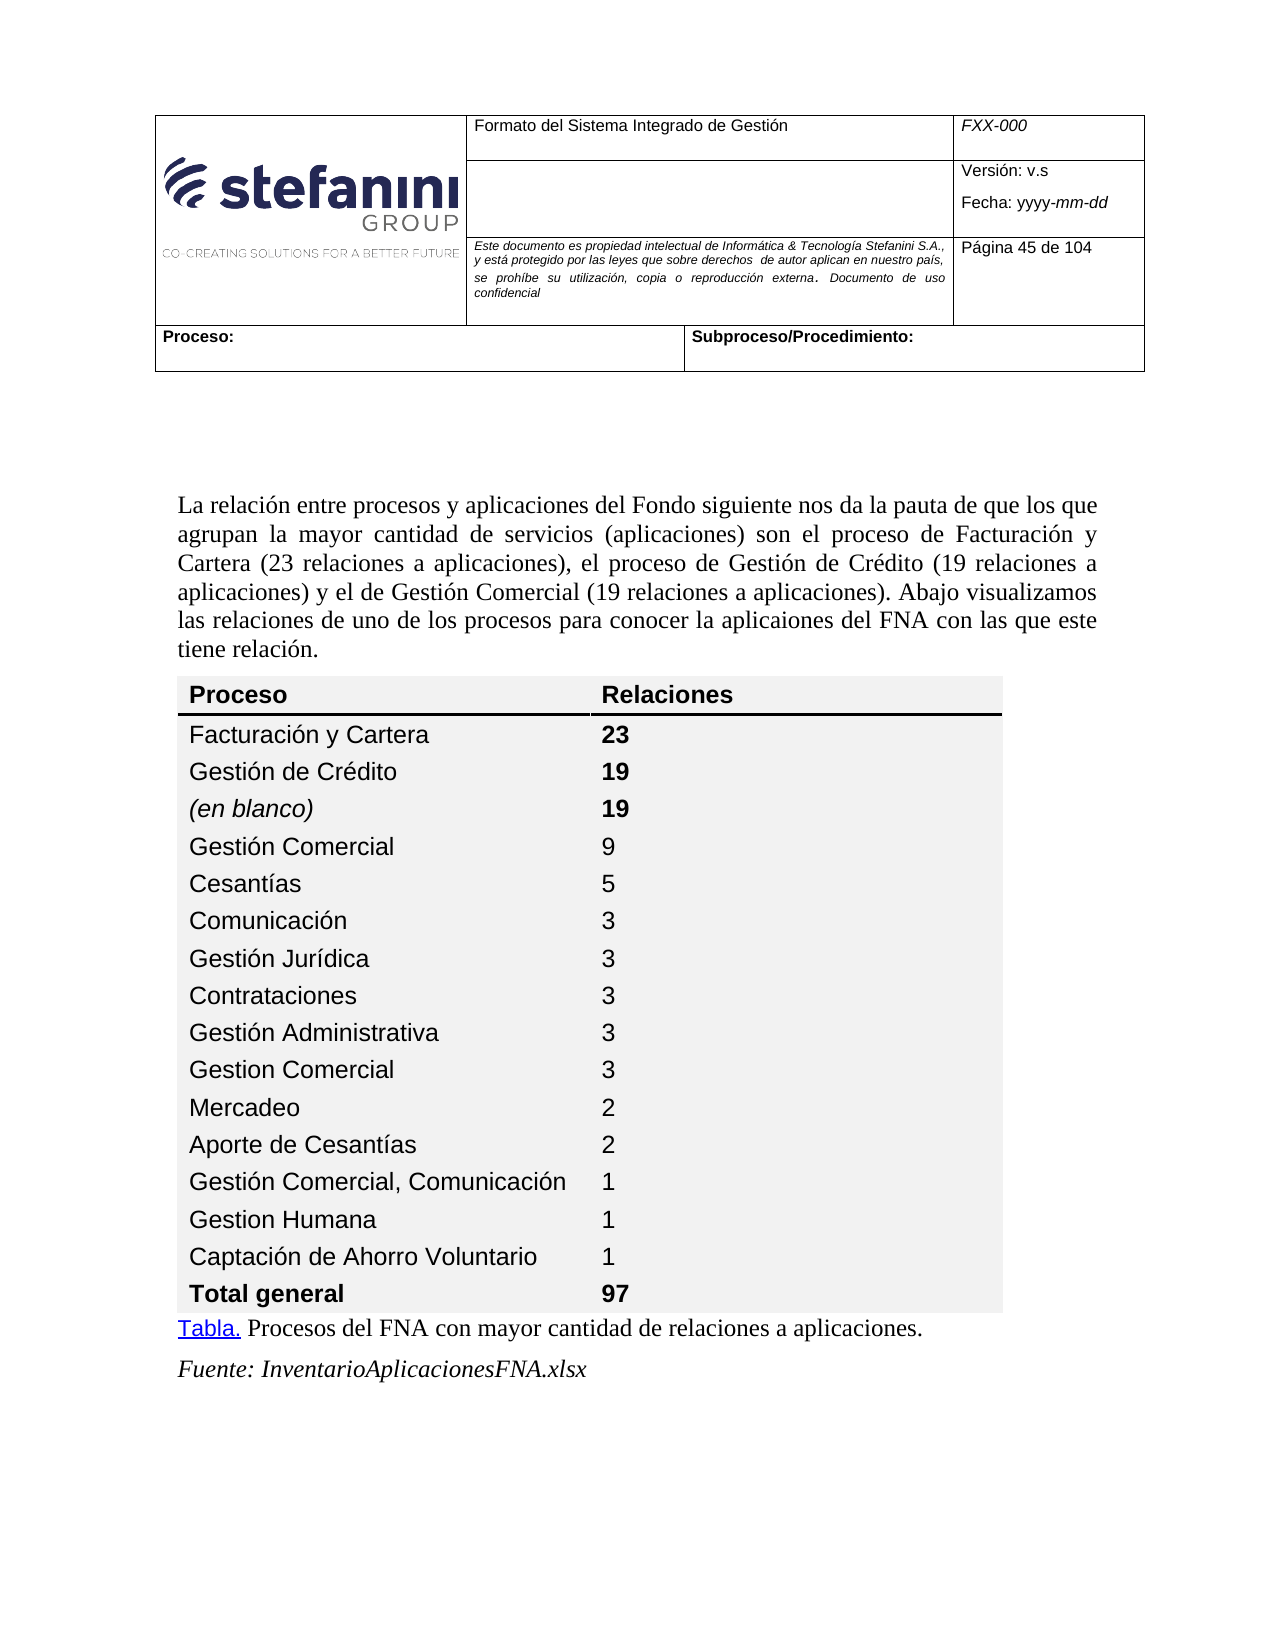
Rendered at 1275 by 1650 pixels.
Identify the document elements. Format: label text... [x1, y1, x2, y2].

table_cell Mercadeo [178, 1089, 590, 1125]
table_cell 1 [591, 1238, 1002, 1274]
table_cell Gestión Administrativa [178, 1014, 590, 1051]
table_cell 97 [591, 1275, 1002, 1312]
table_cell Captación de Ahorro Voluntario [178, 1238, 590, 1274]
table_cell Gestión Comercial, Comunicación [178, 1164, 590, 1200]
table_cell 23 [591, 716, 1002, 752]
table_cell (en blanco) [178, 791, 590, 827]
table_cell 3 [591, 903, 1002, 939]
table_cell Gestión Comercial [178, 828, 590, 864]
text Fuente: InventarioAplicacionesFNA.xlsx [177, 1354, 1098, 1383]
table_cell 1 [591, 1164, 1002, 1200]
table_cell Facturación y Cartera [178, 716, 590, 752]
table_cell 5 [591, 865, 1002, 901]
picture [162, 157, 460, 261]
table_cell 9 [591, 828, 1002, 864]
table_cell Aporte de Cesantías [178, 1126, 590, 1162]
table_cell 19 [591, 791, 1002, 827]
table_cell 2 [591, 1089, 1002, 1125]
table_cell 3 [591, 977, 1002, 1013]
table_cell 19 [591, 753, 1002, 789]
table_cell 1 [591, 1201, 1002, 1237]
table_cell Comunicación [178, 903, 590, 939]
table_cell Contrataciones [178, 977, 590, 1013]
table_cell Cesantías [178, 865, 590, 901]
table_header Relaciones [591, 677, 1002, 713]
text Tabla. Procesos del FNA con mayor cantidad de relaciones a aplicaciones. [177, 1313, 1098, 1341]
table_cell Total general [178, 1275, 590, 1312]
table_cell Gestión Jurídica [178, 940, 590, 976]
table_cell 3 [591, 1052, 1002, 1088]
table_cell 3 [591, 940, 1002, 976]
table_header Proceso [178, 677, 590, 713]
table_cell Gestión de Crédito [178, 753, 590, 789]
table_cell Gestion Comercial [178, 1052, 590, 1088]
table_cell Gestion Humana [178, 1201, 590, 1237]
text La relación entre procesos y aplicaciones del Fondo siguiente nos da la pauta de que los que agrupan la mayor cantidad de servicios (aplicaciones) son el proceso de Facturación y Cartera (23 relaciones a aplicaciones), el proceso de Gestión de Crédito (19 relaciones a aplicaciones) y el de Gestión Comercial (19 relaciones a aplicaciones). Abajo visualizamos las relaciones de uno de los procesos para conocer la aplicaiones del FNA con las que este tiene relación. [177, 491, 1098, 663]
table_cell 2 [591, 1126, 1002, 1162]
table_cell 3 [591, 1014, 1002, 1051]
